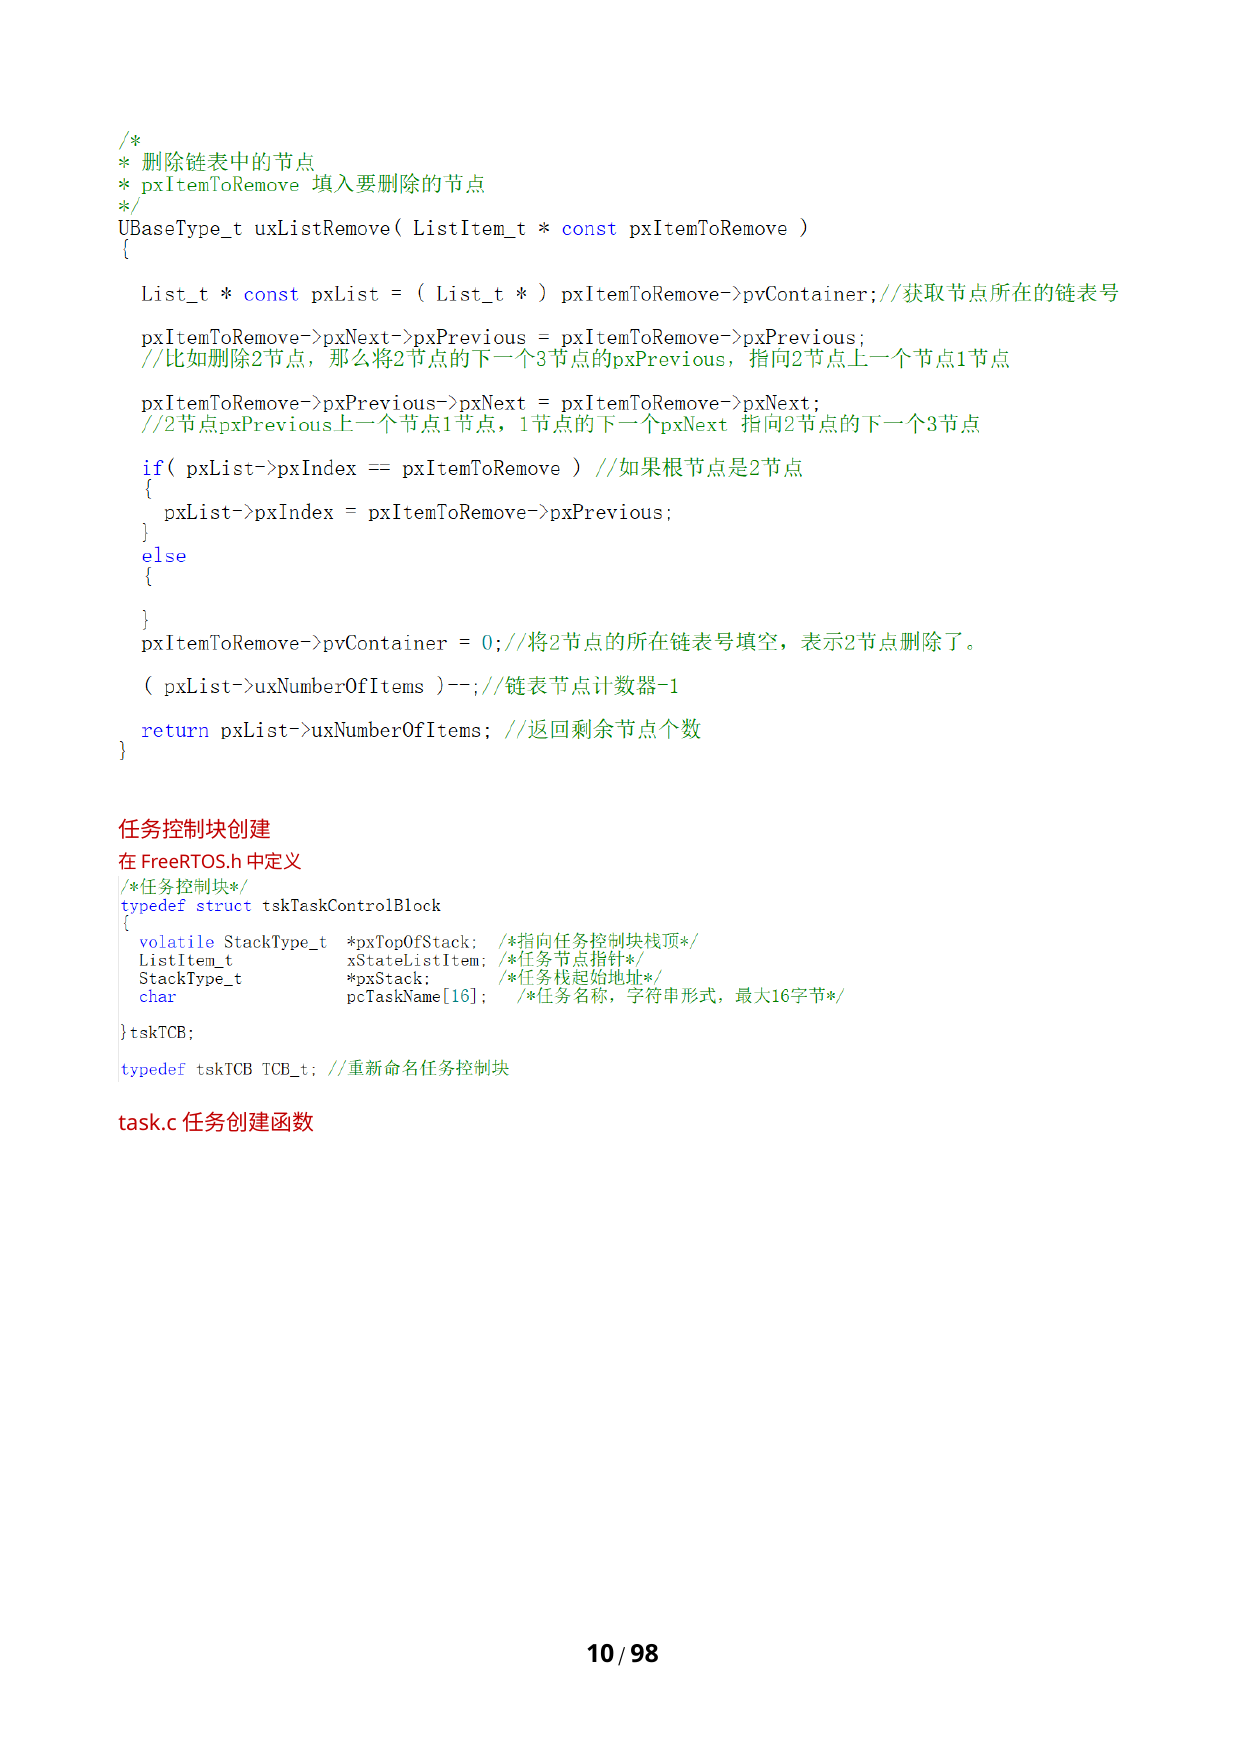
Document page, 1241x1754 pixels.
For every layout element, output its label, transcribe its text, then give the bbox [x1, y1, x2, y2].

text task.c 任务创建函数 [118, 1104, 1122, 1137]
text 任务控制块创建 [118, 812, 1122, 844]
text 在FreeRTOS.h中定义 [118, 844, 1122, 877]
picture [118, 129, 1123, 766]
picture [118, 876, 847, 1082]
